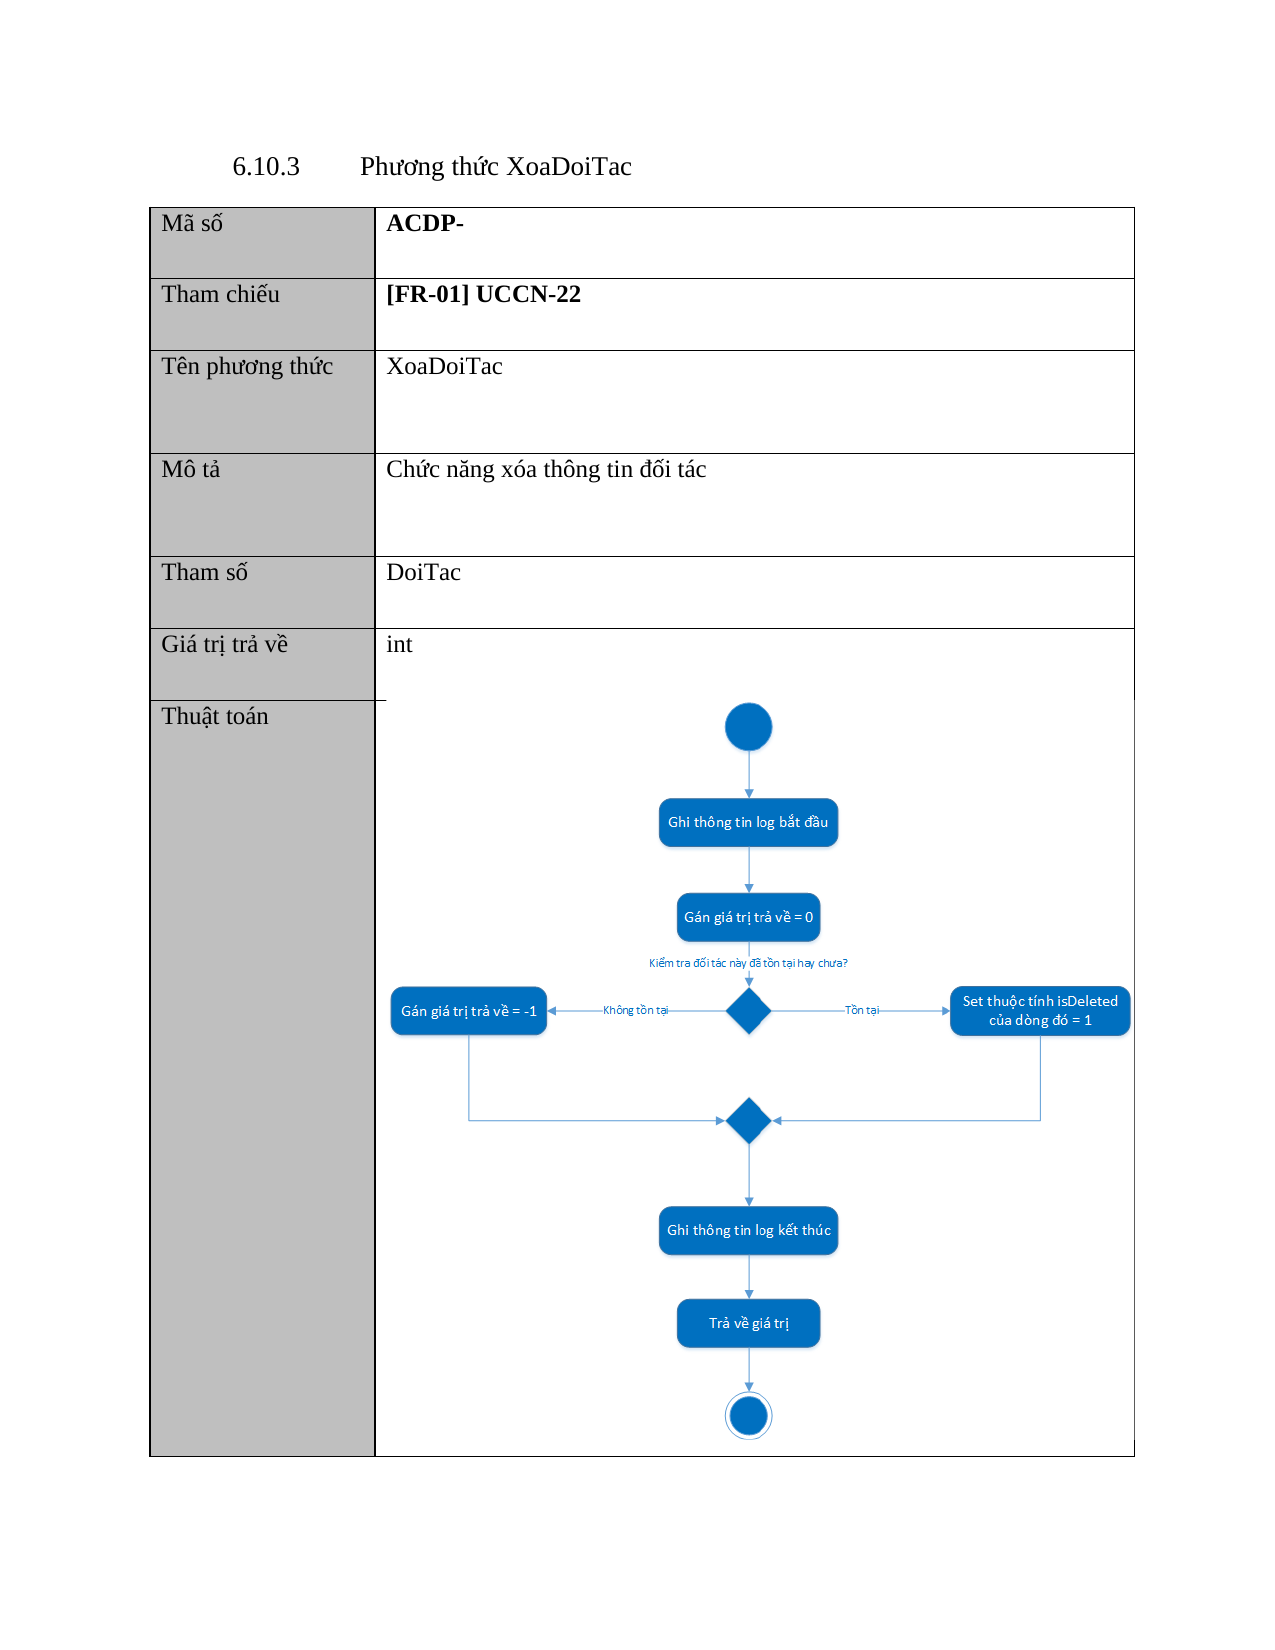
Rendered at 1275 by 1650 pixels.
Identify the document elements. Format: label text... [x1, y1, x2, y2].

list Phương thức XoaDoiTac [300, 150, 1125, 181]
table_cell XoaDoiTac [376, 351, 1134, 453]
table_cell [FR-01] UCCN-22 [376, 279, 1134, 350]
table_cell Tên phương thức [151, 351, 374, 453]
table_cell Tham chiếu [151, 279, 374, 350]
table_cell Chức năng xóa thông tin đối tác [376, 454, 1134, 556]
table_cell Giá trị trả về [151, 629, 374, 700]
table_header Mã số [151, 208, 374, 278]
table_cell Thuật toán [151, 701, 374, 1456]
table_cell int [376, 629, 1134, 700]
table_cell DoiTac [376, 557, 1134, 628]
table_cell [376, 701, 1134, 1456]
table_header ACDP- [376, 208, 1134, 278]
table_cell Mô tả [151, 454, 374, 556]
table_cell Tham số [151, 557, 374, 628]
picture [386, 700, 1135, 1440]
